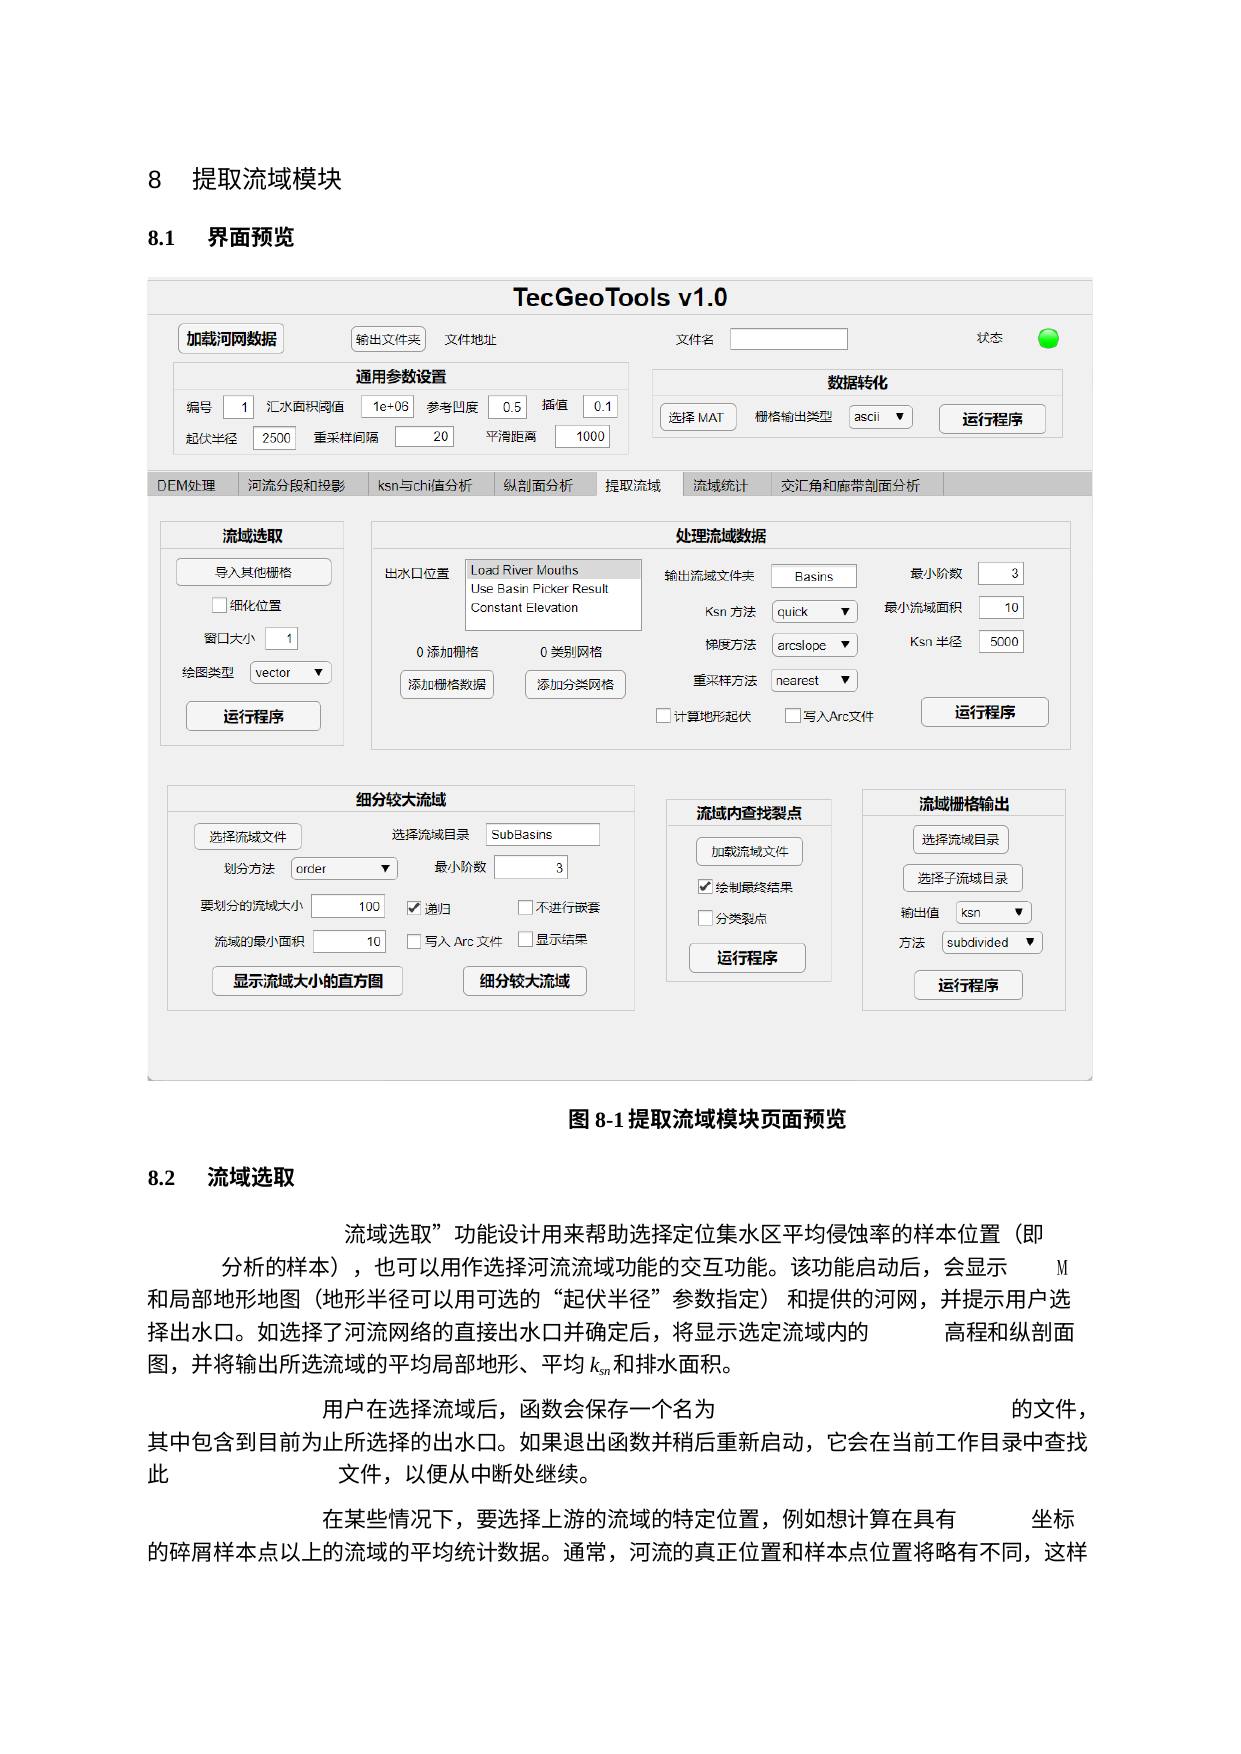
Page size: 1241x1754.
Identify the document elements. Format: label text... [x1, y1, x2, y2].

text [148, 1502, 1093, 1567]
subtitle 界面预览 [148, 219, 1093, 252]
subtitle 提取流域模块 [148, 162, 1093, 194]
picture [147, 277, 1093, 1081]
subtitle 流域选取 [148, 1159, 1093, 1192]
text “流域选取”功能设计用来帮助选择定位集水区平均侵蚀率的样本位置（即10Be分析的样本），也可以用作选择河流流域功能的交互功能。该功能启动后，会显示DEM和局部地形地图（地形半径可以用可选的“起伏半径”参数指定） 和提供的河网，并提示用户选择出水口。如选择了河流网络的直接出水口并确定后，将显示选定流域内的chi高程和纵剖面图，并将输出所选流域的平均局部地形、平均ksn和排水面积。 [148, 1217, 1093, 1379]
text 用户在选择流域后，函数会保存一个名为'Outlets.mat' 的文件，其中包含到目前为止所选择的出水口。如果退出函数并稍后重新启动，它会在当前工作目录中查找此 Outlets 文件，以便从中断处继续。 [148, 1392, 1093, 1489]
text 图 8-1提取流域模块页面预览 [148, 1102, 1093, 1134]
